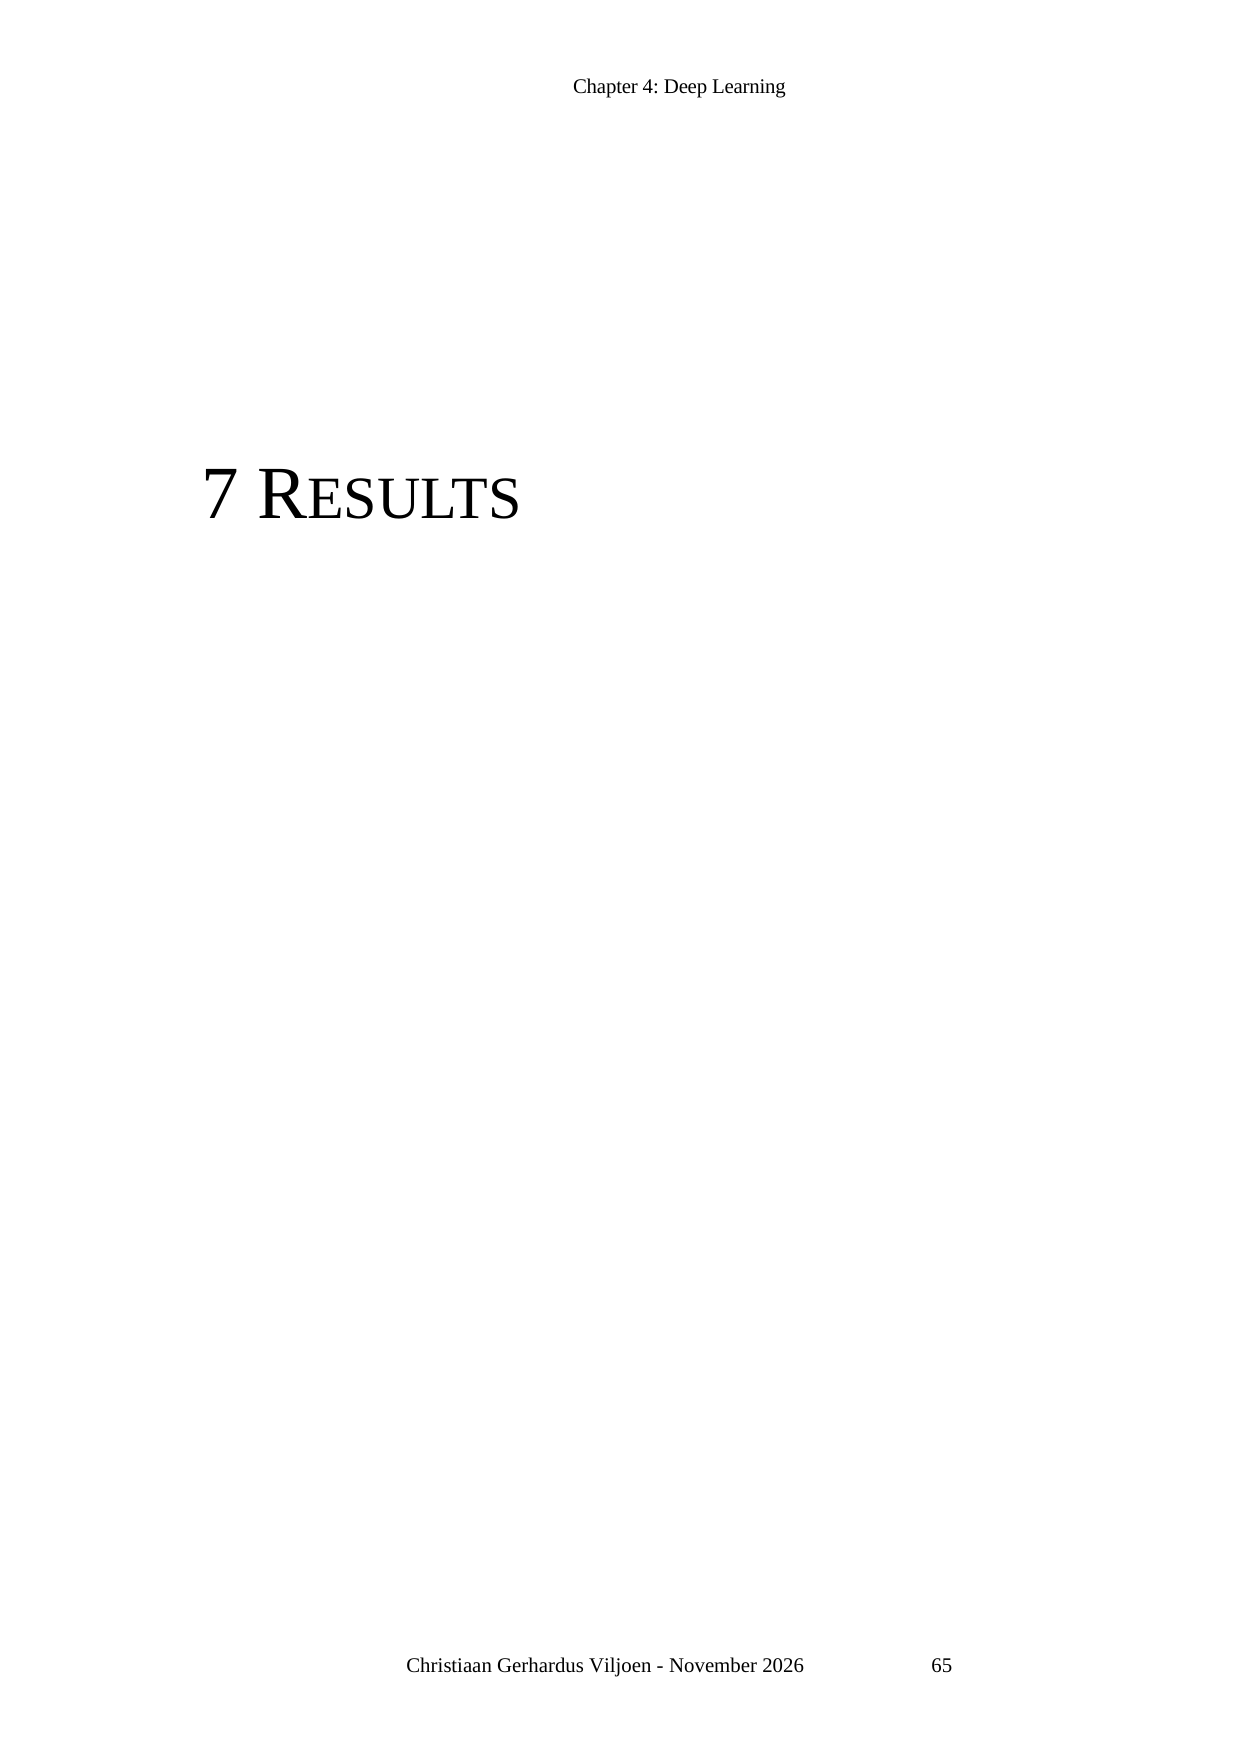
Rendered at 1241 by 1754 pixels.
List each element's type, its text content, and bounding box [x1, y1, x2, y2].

subtitle Results [201, 448, 1122, 534]
